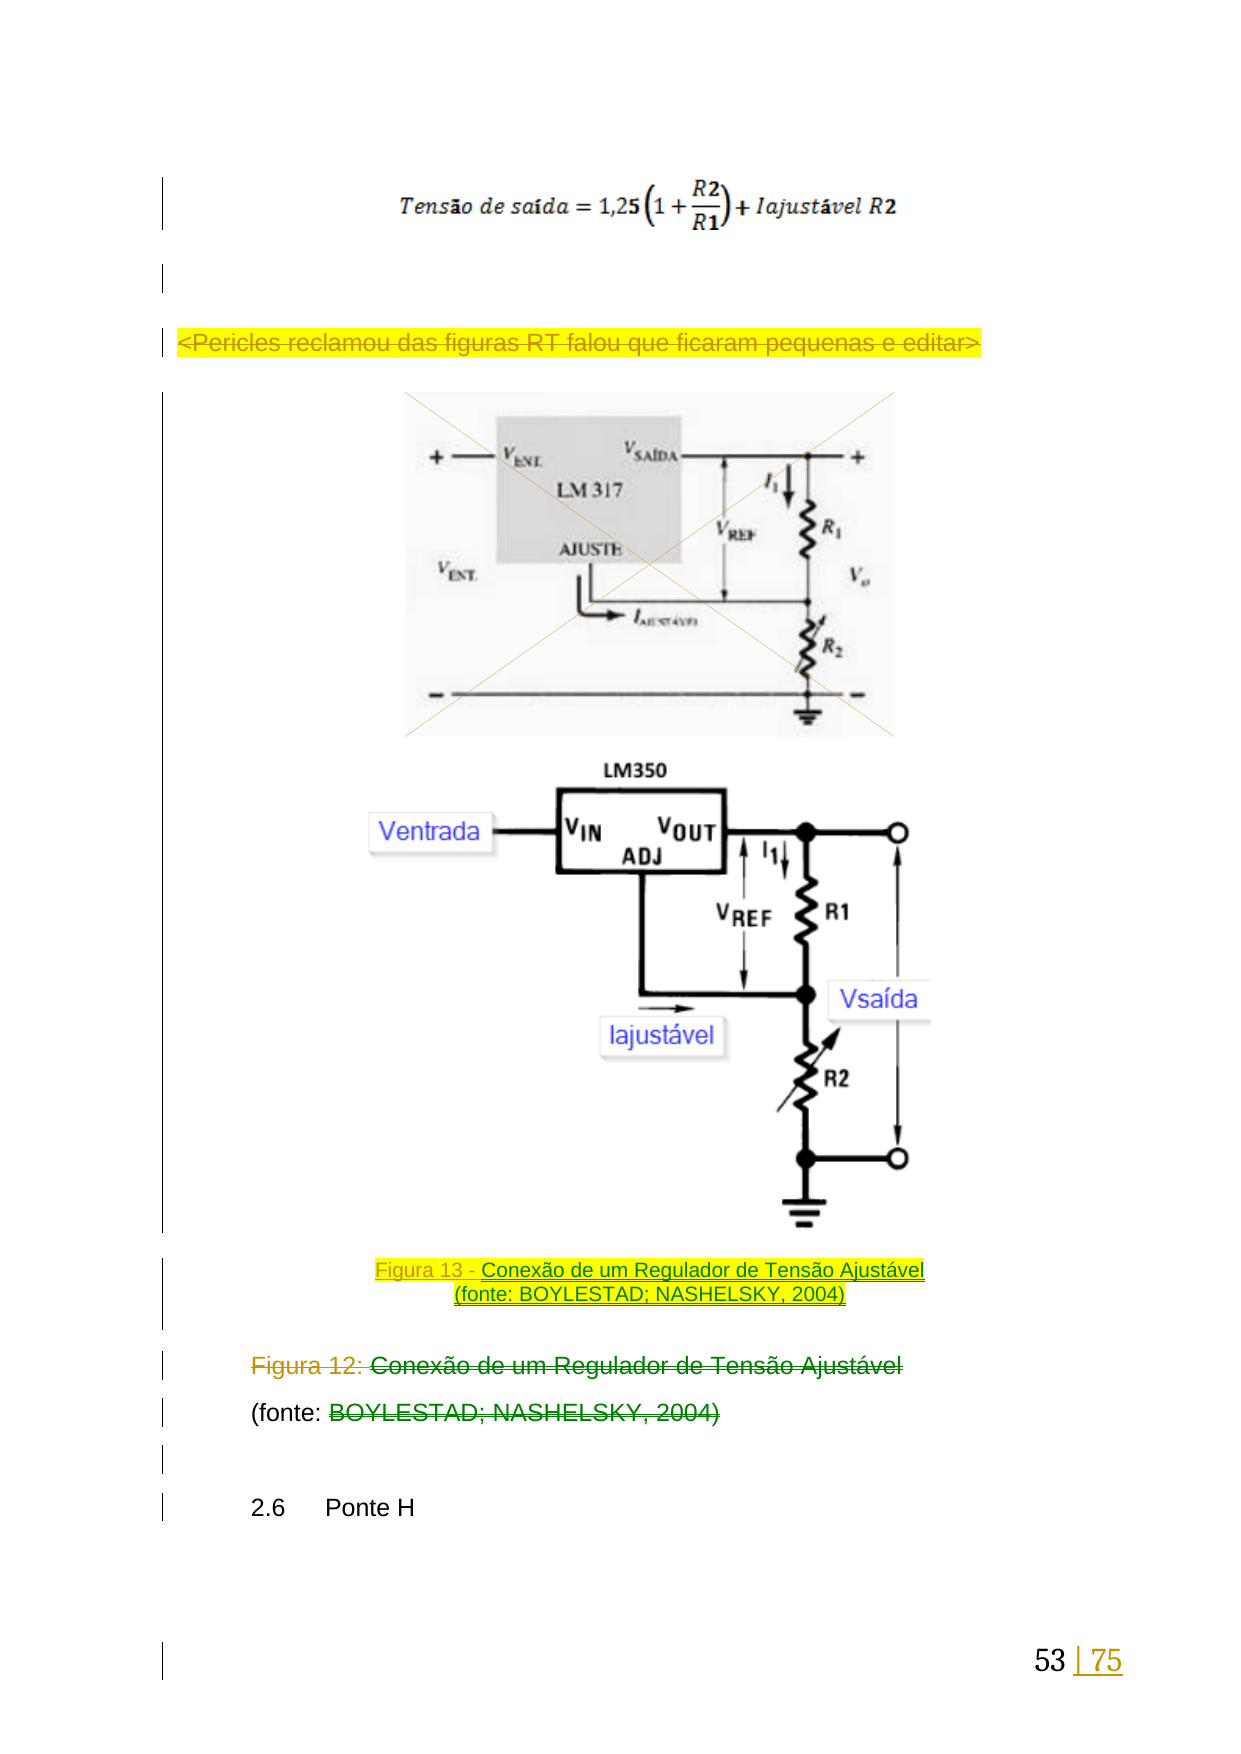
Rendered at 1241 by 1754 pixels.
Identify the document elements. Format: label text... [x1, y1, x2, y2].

picture [400, 177, 900, 230]
picture [405, 394, 648, 735]
picture [651, 393, 895, 736]
picture [407, 566, 893, 737]
picture [368, 740, 931, 1234]
subtitle 2.6 Ponte H [251, 1493, 1122, 1521]
picture [407, 392, 892, 563]
